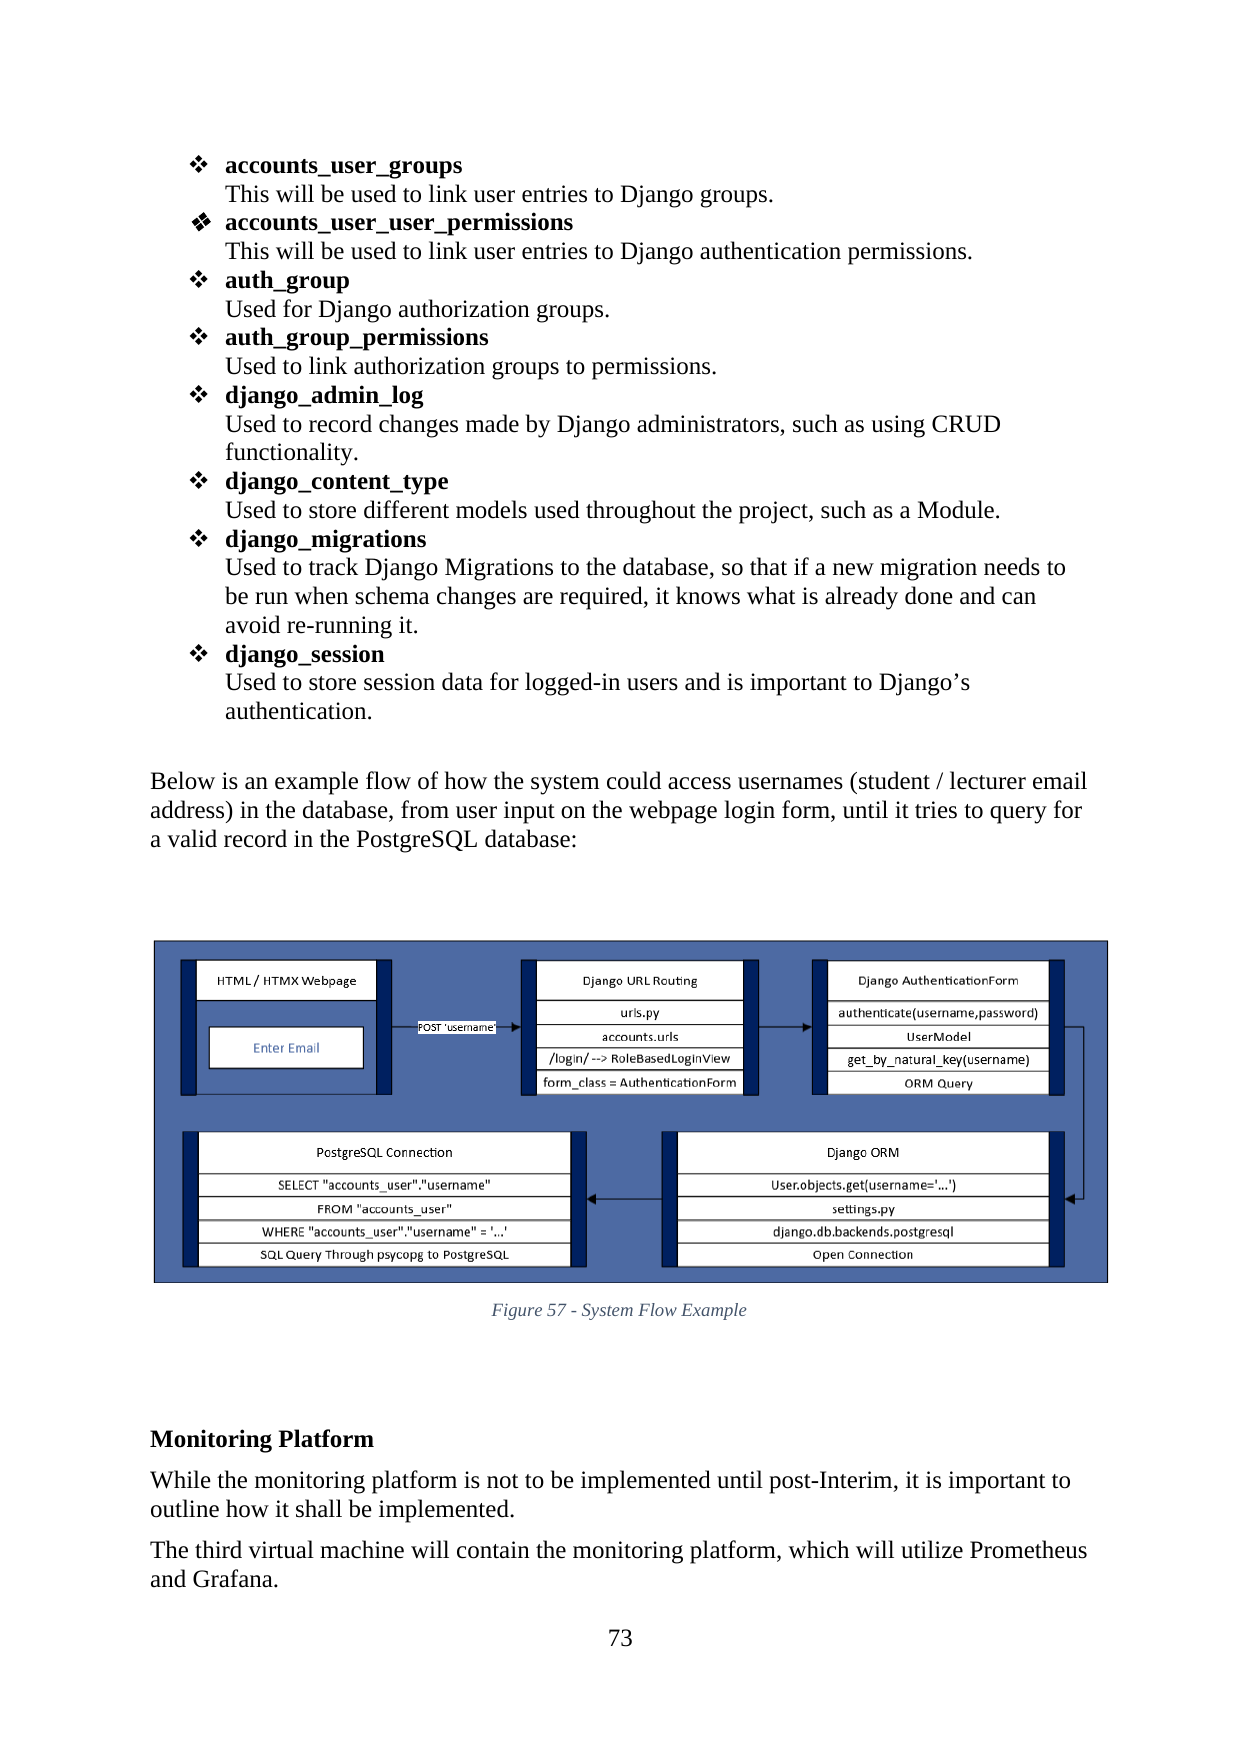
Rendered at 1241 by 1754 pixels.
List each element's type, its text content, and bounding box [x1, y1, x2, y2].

text Figure 57 - System Flow Example [150, 1299, 1090, 1321]
text Below is an example flow of how the system could access usernames (student / lecturer email address) in the database, from user input on the webpage login form, until it tries to query for a valid record in the PostgreSQL database: [150, 766, 1090, 852]
list auth_group Used for Django authorization groups. [187, 265, 1090, 322]
list accounts_user_user_permissions This will be used to link user entries to Django authentication permissions. [187, 207, 1090, 265]
list auth_group_permissions Used to link authorization groups to permissions. [187, 322, 1090, 380]
text Monitoring Platform [150, 1424, 1090, 1453]
text While the monitoring platform is not to be implemented until post-Interim, it is important to outline how it shall be implemented. [150, 1465, 1090, 1523]
picture [150, 935, 1114, 1287]
list django_session Used to store session data for logged-in users and is important to Django’s authentication. [187, 639, 1090, 754]
list django_admin_log Used to record changes made by Django administrators, such as using CRUD functionality. [187, 380, 1090, 466]
list django_content_type Used to store different models used throughout the project, such as a Module. [187, 466, 1090, 524]
list django_migrations Used to track Django Migrations to the database, so that if a new migration needs to be run when schema changes are required, it knows what is already done and can avoid re-running it. [187, 524, 1090, 639]
text The third virtual machine will contain the monitoring platform, which will utilize Prometheus and Grafana. [150, 1535, 1090, 1593]
list accounts_user_groups This will be used to link user entries to Django groups. [187, 150, 1090, 207]
